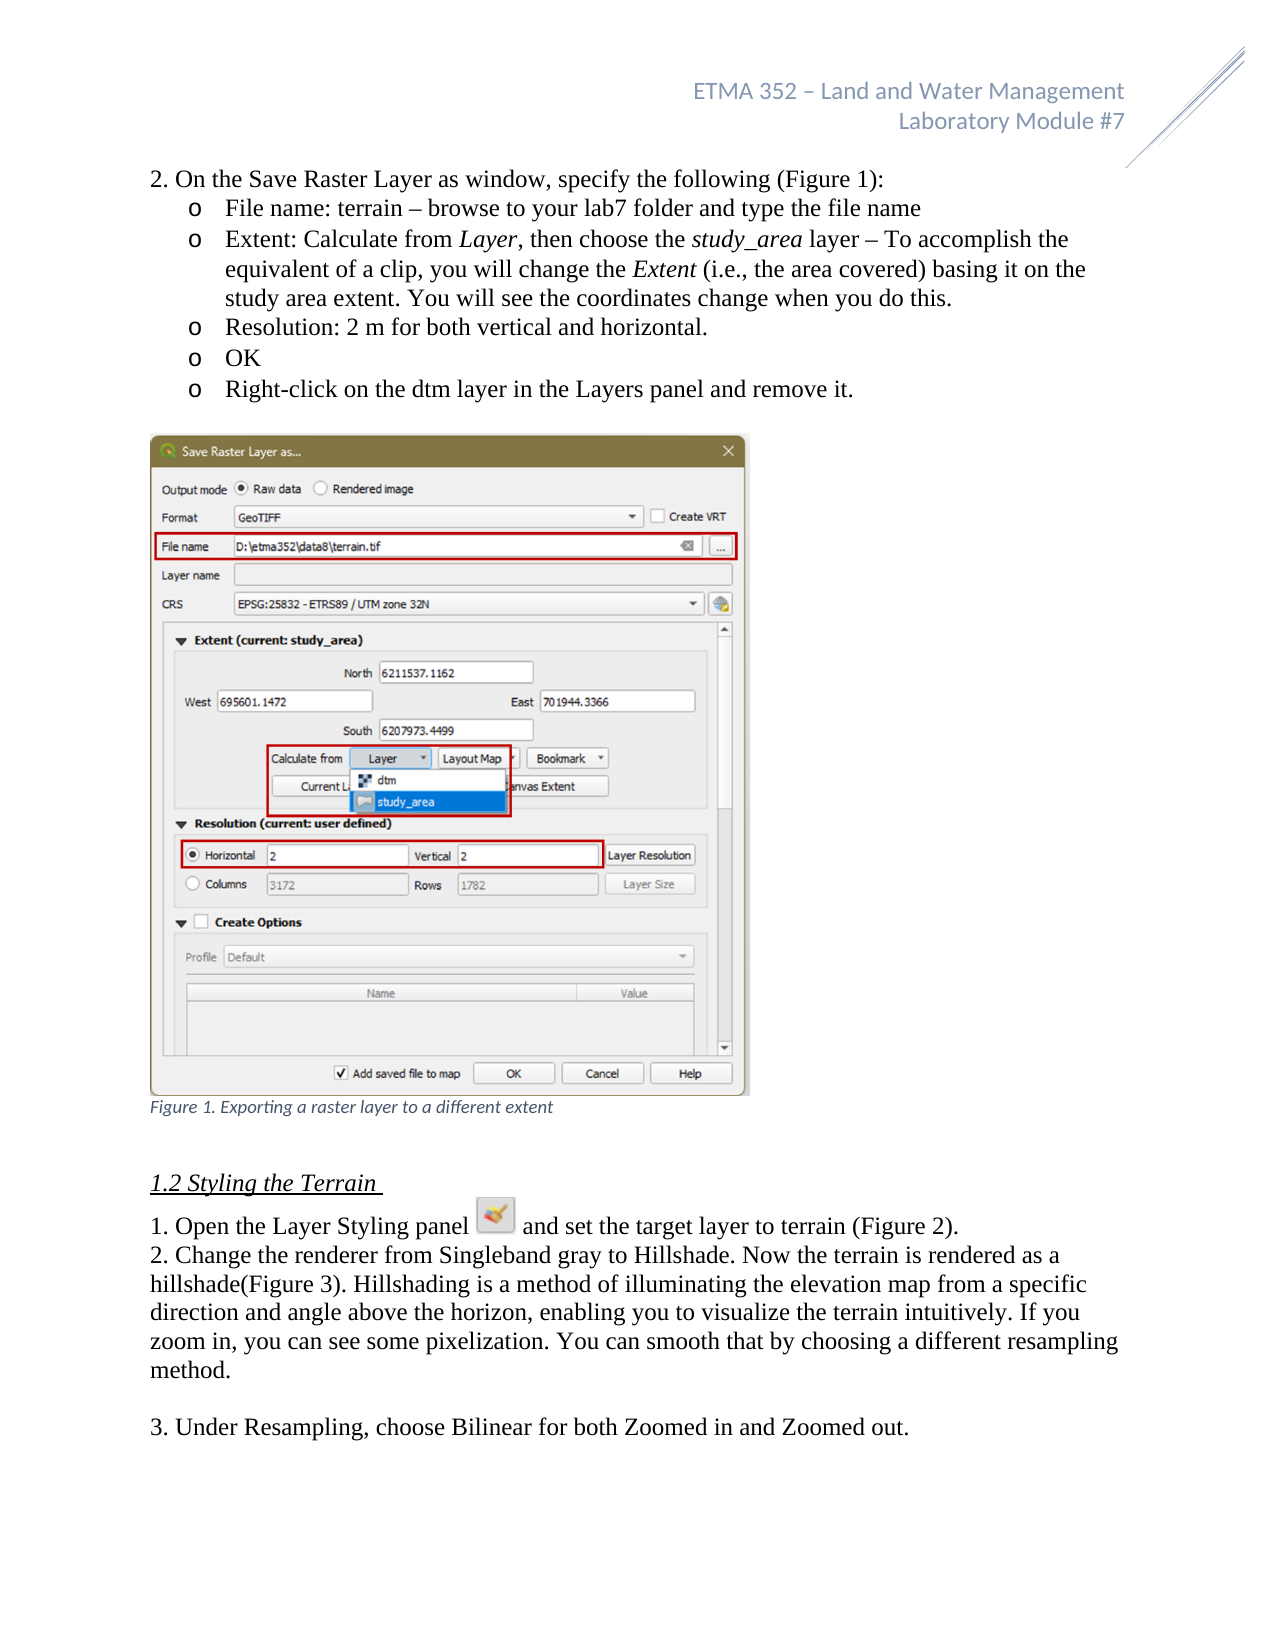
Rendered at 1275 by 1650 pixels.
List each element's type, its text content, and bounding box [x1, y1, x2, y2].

text 1. Open the Layer Styling panel and set the target layer to terrain (Figure 2). [150, 1197, 1125, 1240]
text 1.2 Styling the Terrain [150, 1168, 1125, 1197]
list Resolution: 2 m for both vertical and horizontal. [187, 312, 1125, 343]
list Right-click on the dtm layer in the Layers panel and remove it. [187, 374, 1125, 404]
picture [150, 433, 750, 1096]
text 2. Change the renderer from Singleband gray to Hillshade. Now the terrain is rendered as a hillshade(Figure 3). Hillshading is a method of illuminating the elevation map from a specific direction and angle above the horizon, enabling you to visualize the terrain intuitively. If you zoom in, you can see some pixelization. You can smooth that by choosing a different resampling method. [150, 1240, 1125, 1384]
text 3. Under Resampling, choose Bilinear for both Zoomed in and Zoomed out. [150, 1412, 1125, 1441]
text 2. On the Save Raster Layer as window, specify the following (Figure 1): [150, 164, 1125, 193]
list OK [187, 343, 1125, 374]
picture [475, 1197, 517, 1235]
list File name: terrain – browse to your lab7 folder and type the file name [187, 193, 1125, 224]
list Extent: Calculate from Layer, then choose the study_area layer – To accomplish the equivalent of a clip, you will change the Extent (i.e., the area covered) basing it on the study area extent. You will see the coordinates change when you do this. [187, 224, 1125, 312]
